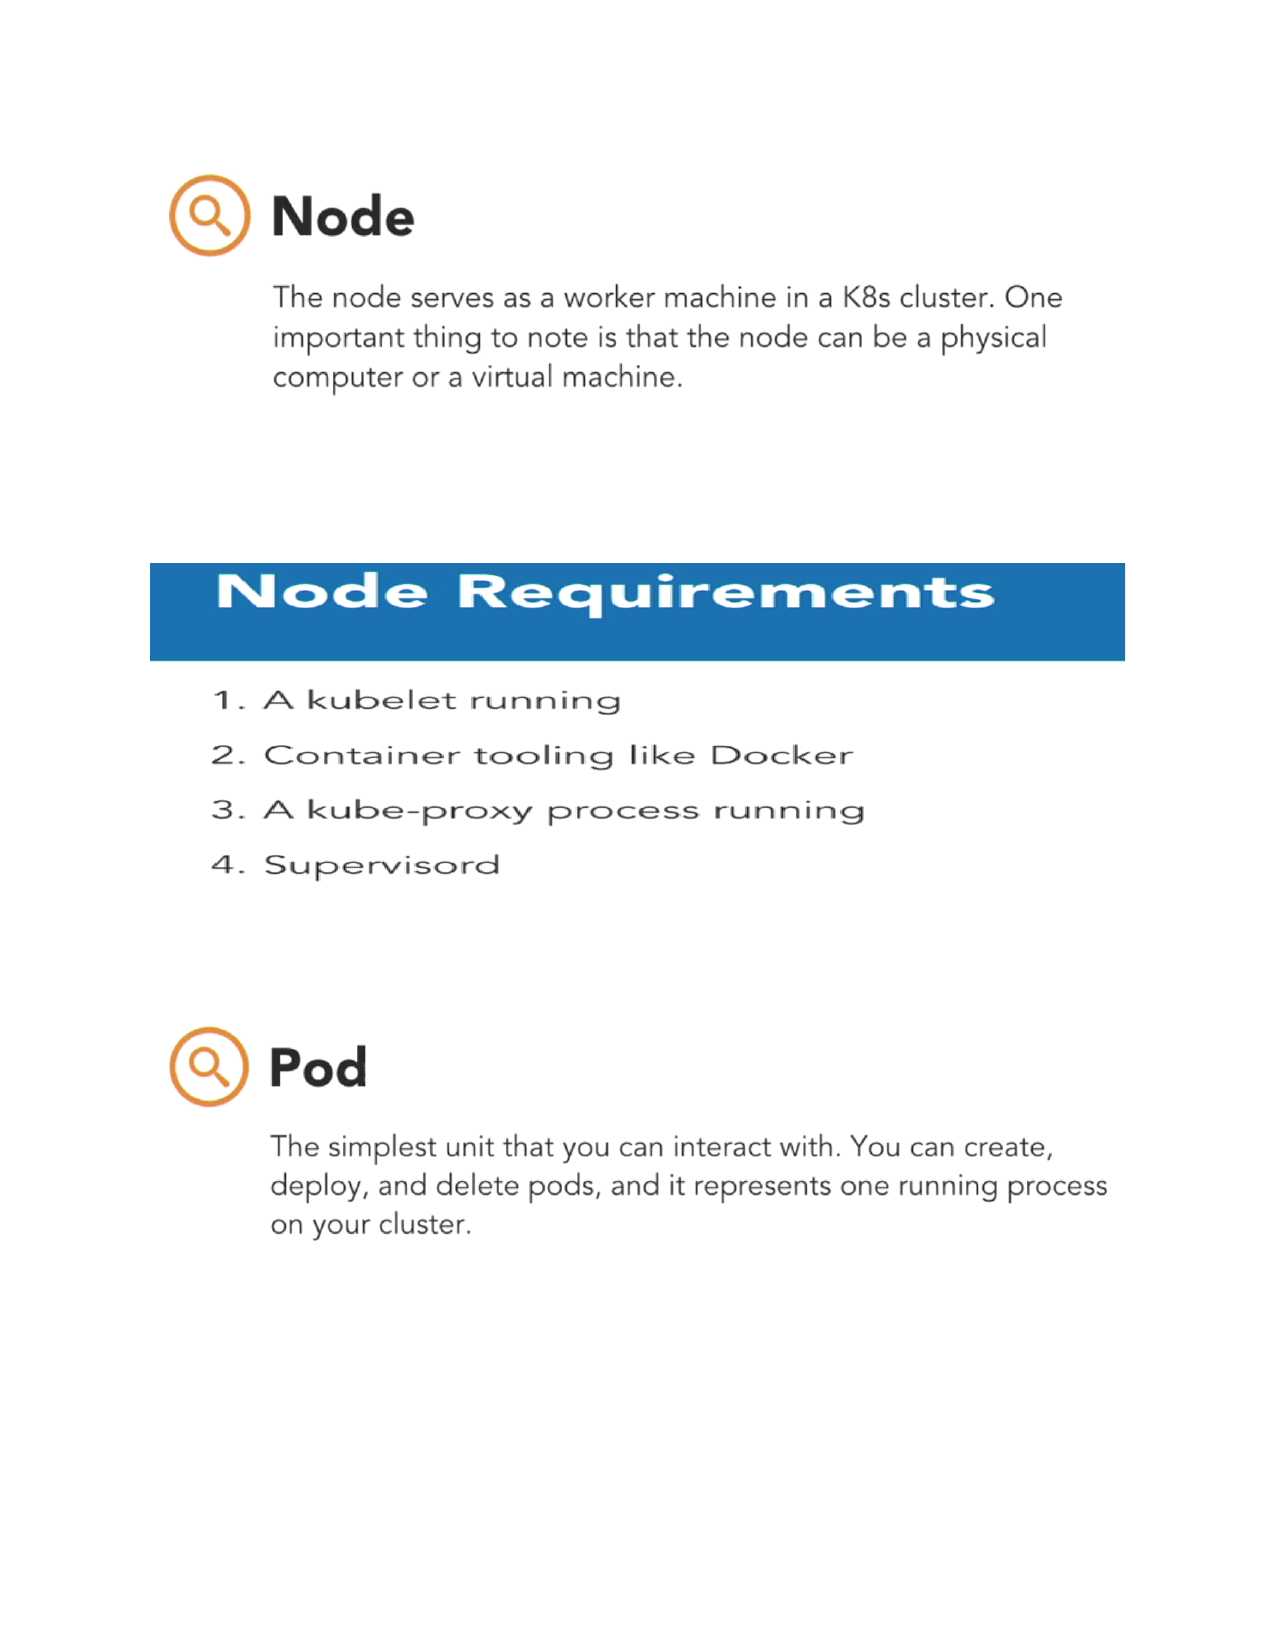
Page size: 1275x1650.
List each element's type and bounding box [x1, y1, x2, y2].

picture [150, 563, 1125, 924]
picture [150, 150, 1125, 485]
picture [150, 1002, 1125, 1273]
